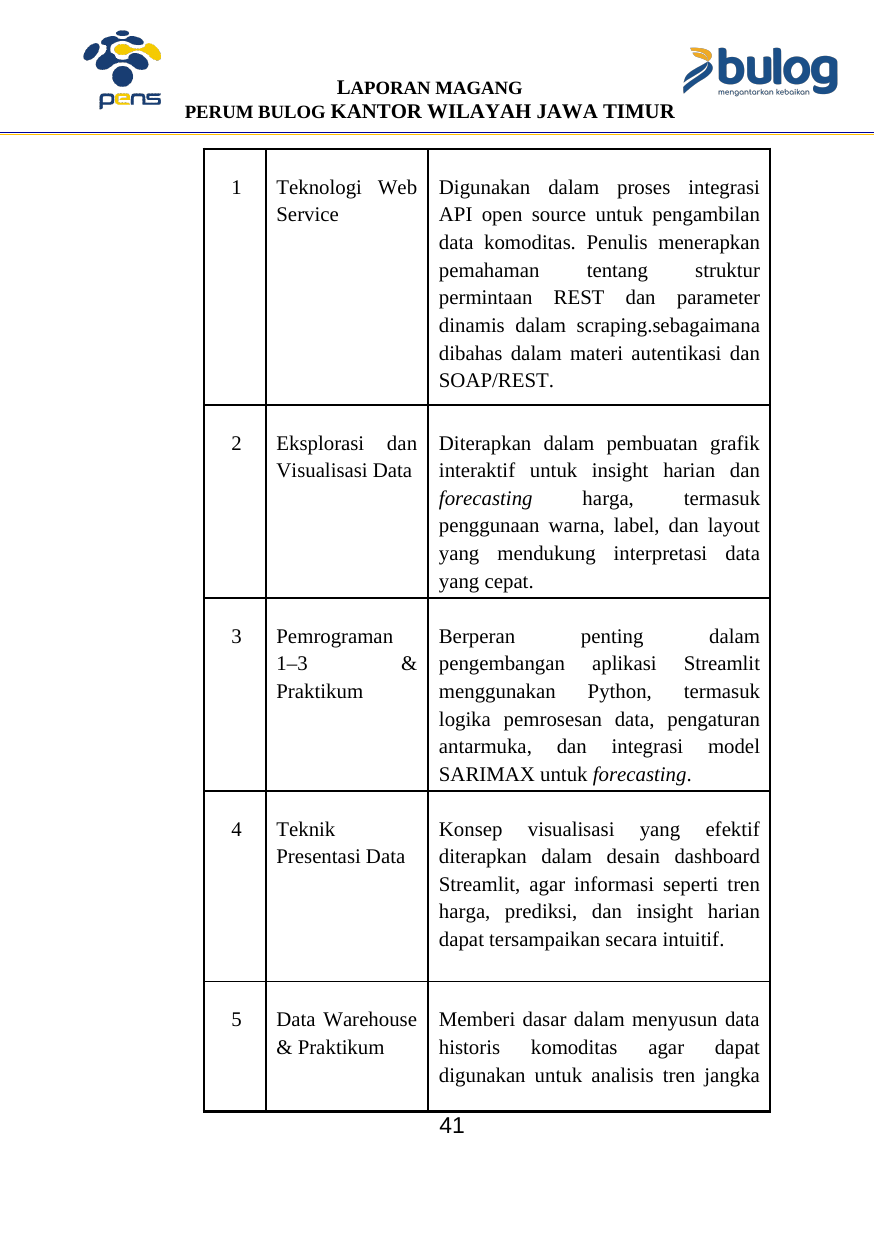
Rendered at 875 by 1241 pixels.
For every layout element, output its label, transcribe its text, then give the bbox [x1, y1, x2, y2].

table_cell 5 [205, 982, 265, 1110]
table_cell Memberi dasar dalam menyusun data historis komoditas agar dapat digunakan untuk analisis tren jangka panjang dan forecasting berbasis time series. [429, 982, 769, 1110]
table_cell Diterapkan dalam pembuatan grafik interaktif untuk insight harian dan forecasting harga, termasuk penggunaan warna, label, dan layout yang mendukung interpretasi data yang cepat. [429, 406, 769, 597]
picture [76, 24, 170, 118]
table_cell Data Warehouse & Praktikum [267, 982, 427, 1110]
table_cell Pemrograman 1–3 & Praktikum [267, 599, 427, 789]
picture [682, 46, 839, 97]
table_cell 3 [205, 599, 265, 789]
table_cell Konsep visualisasi yang efektif diterapkan dalam desain dashboard Streamlit, agar informasi seperti tren harga, prediksi, dan insight harian dapat tersampaikan secara intuitif. [429, 792, 769, 981]
table_cell Teknologi Web Service [267, 150, 427, 403]
table_cell Teknik Presentasi Data [267, 792, 427, 981]
table_cell 2 [205, 406, 265, 597]
table_cell Eksplorasi dan Visualisasi Data [267, 406, 427, 597]
table_cell 4 [205, 792, 265, 981]
table_cell 1 [205, 150, 265, 403]
table_cell Berperan penting dalam pengembangan aplikasi Streamlit menggunakan Python, termasuk logika pemrosesan data, pengaturan antarmuka, dan integrasi model SARIMAX untuk forecasting. [429, 599, 769, 789]
table_cell Digunakan dalam proses integrasi API open source untuk pengambilan data komoditas. Penulis menerapkan pemahaman tentang struktur permintaan REST dan parameter dinamis dalam scraping.sebagaimana dibahas dalam materi autentikasi dan SOAP/REST. [429, 150, 769, 403]
